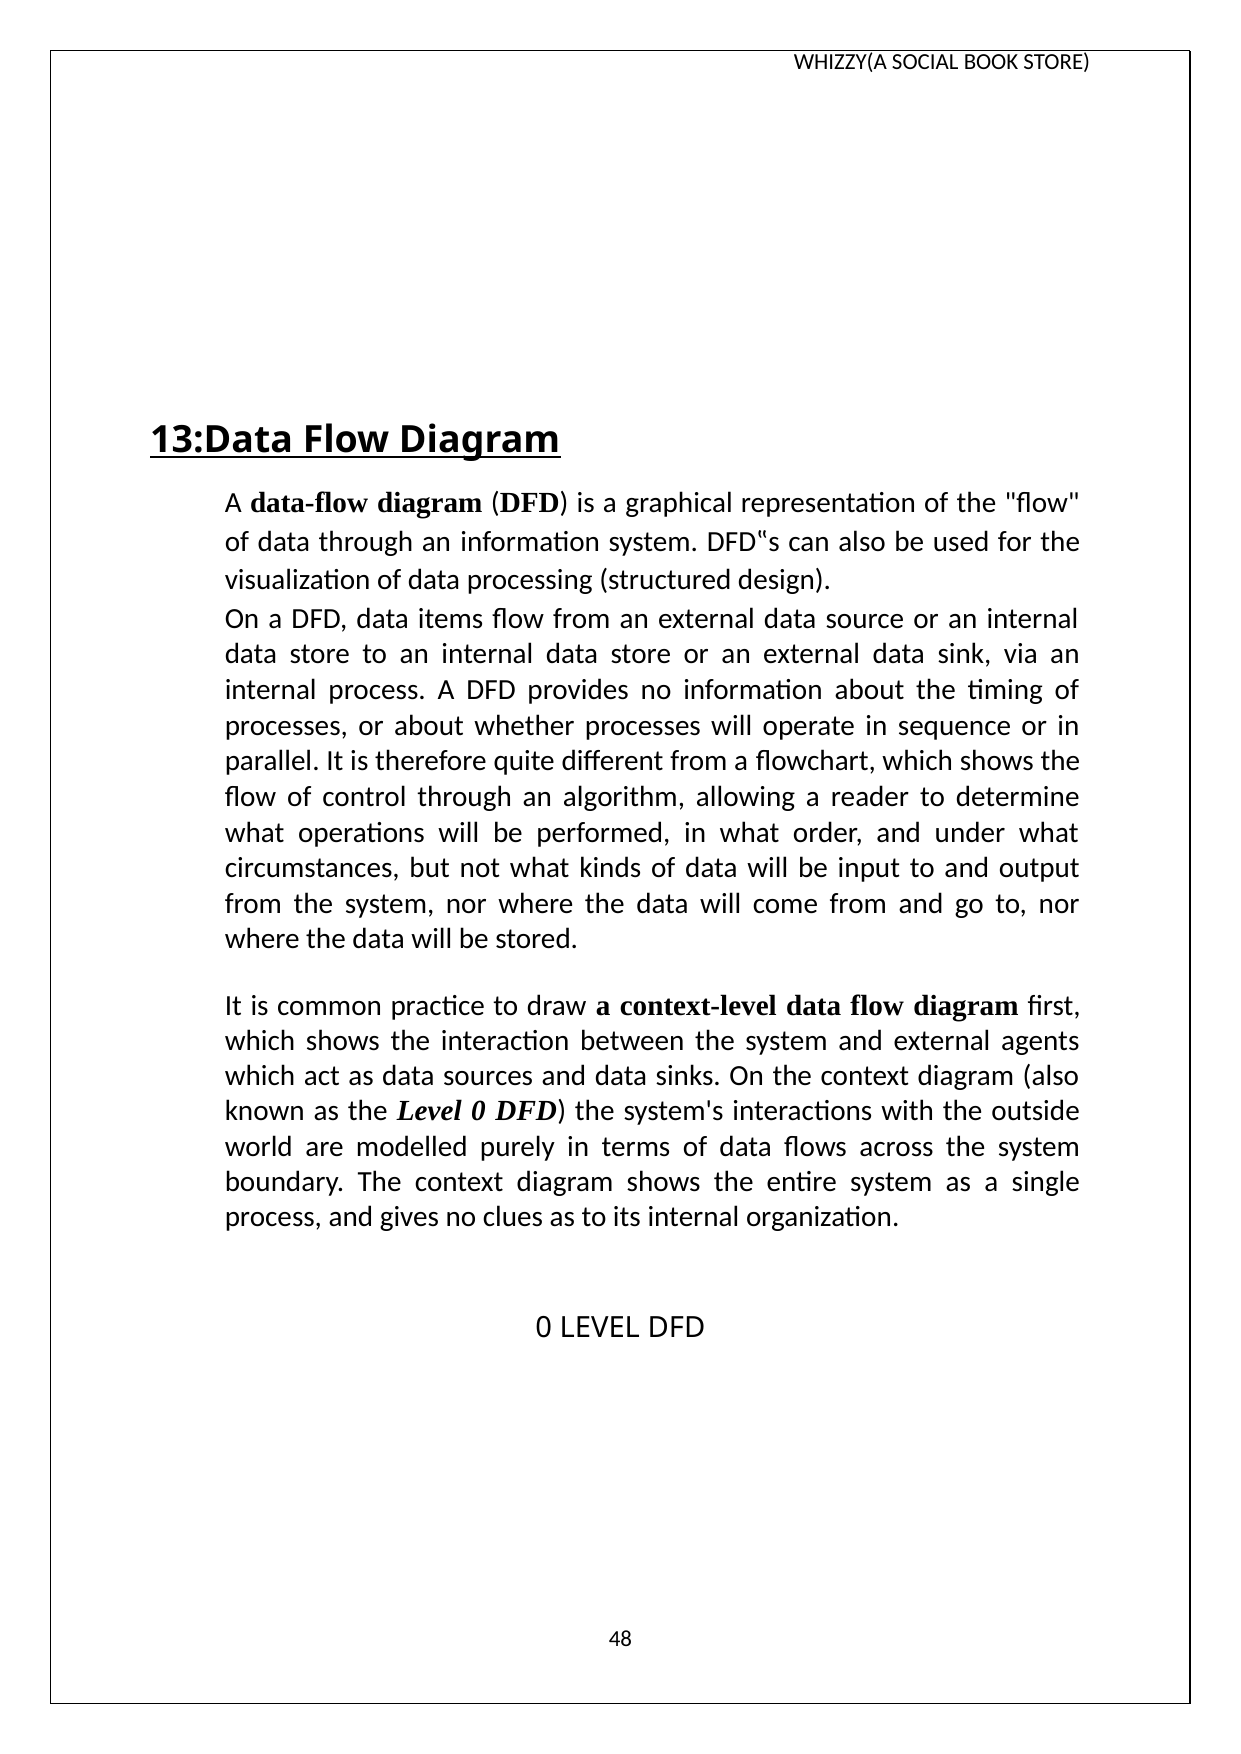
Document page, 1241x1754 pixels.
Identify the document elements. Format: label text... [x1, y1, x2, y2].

text 0 LEVEL DFD [150, 1306, 1090, 1346]
text On a DFD, data items flow from an external data source or an internal data store to an internal data store or an external data sink, via an internal process. A DFD provides no information about the timing of processes, or about whether processes will operate in sequence or in parallel. It is therefore quite different from a flowchart, which shows the flow of control through an algorithm, allowing a reader to determine what operations will be performed, in what order, and under what circumstances, but not what kinds of data will be input to and output from the system, nor where the data will come from and go to, nor where the data will be stored. [224, 600, 1080, 956]
text A data-flow diagram (DFD) is a graphical representation of the "flow" of data through an information system. DFD‟s can also be used for the visualization of data processing (structured design). [224, 484, 1081, 597]
text 13:Data Flow Diagram [150, 412, 1090, 463]
text It is common practice to draw a context-level data flow diagram first, which shows the interaction between the system and external agents which act as data sources and data sinks. On the context diagram (also known as the Level 0 DFD) the system's interactions with the outside world are modelled purely in terms of data flows across the system boundary. The context diagram shows the entire system as a single process, and gives no clues as to its internal organization. [224, 987, 1081, 1234]
